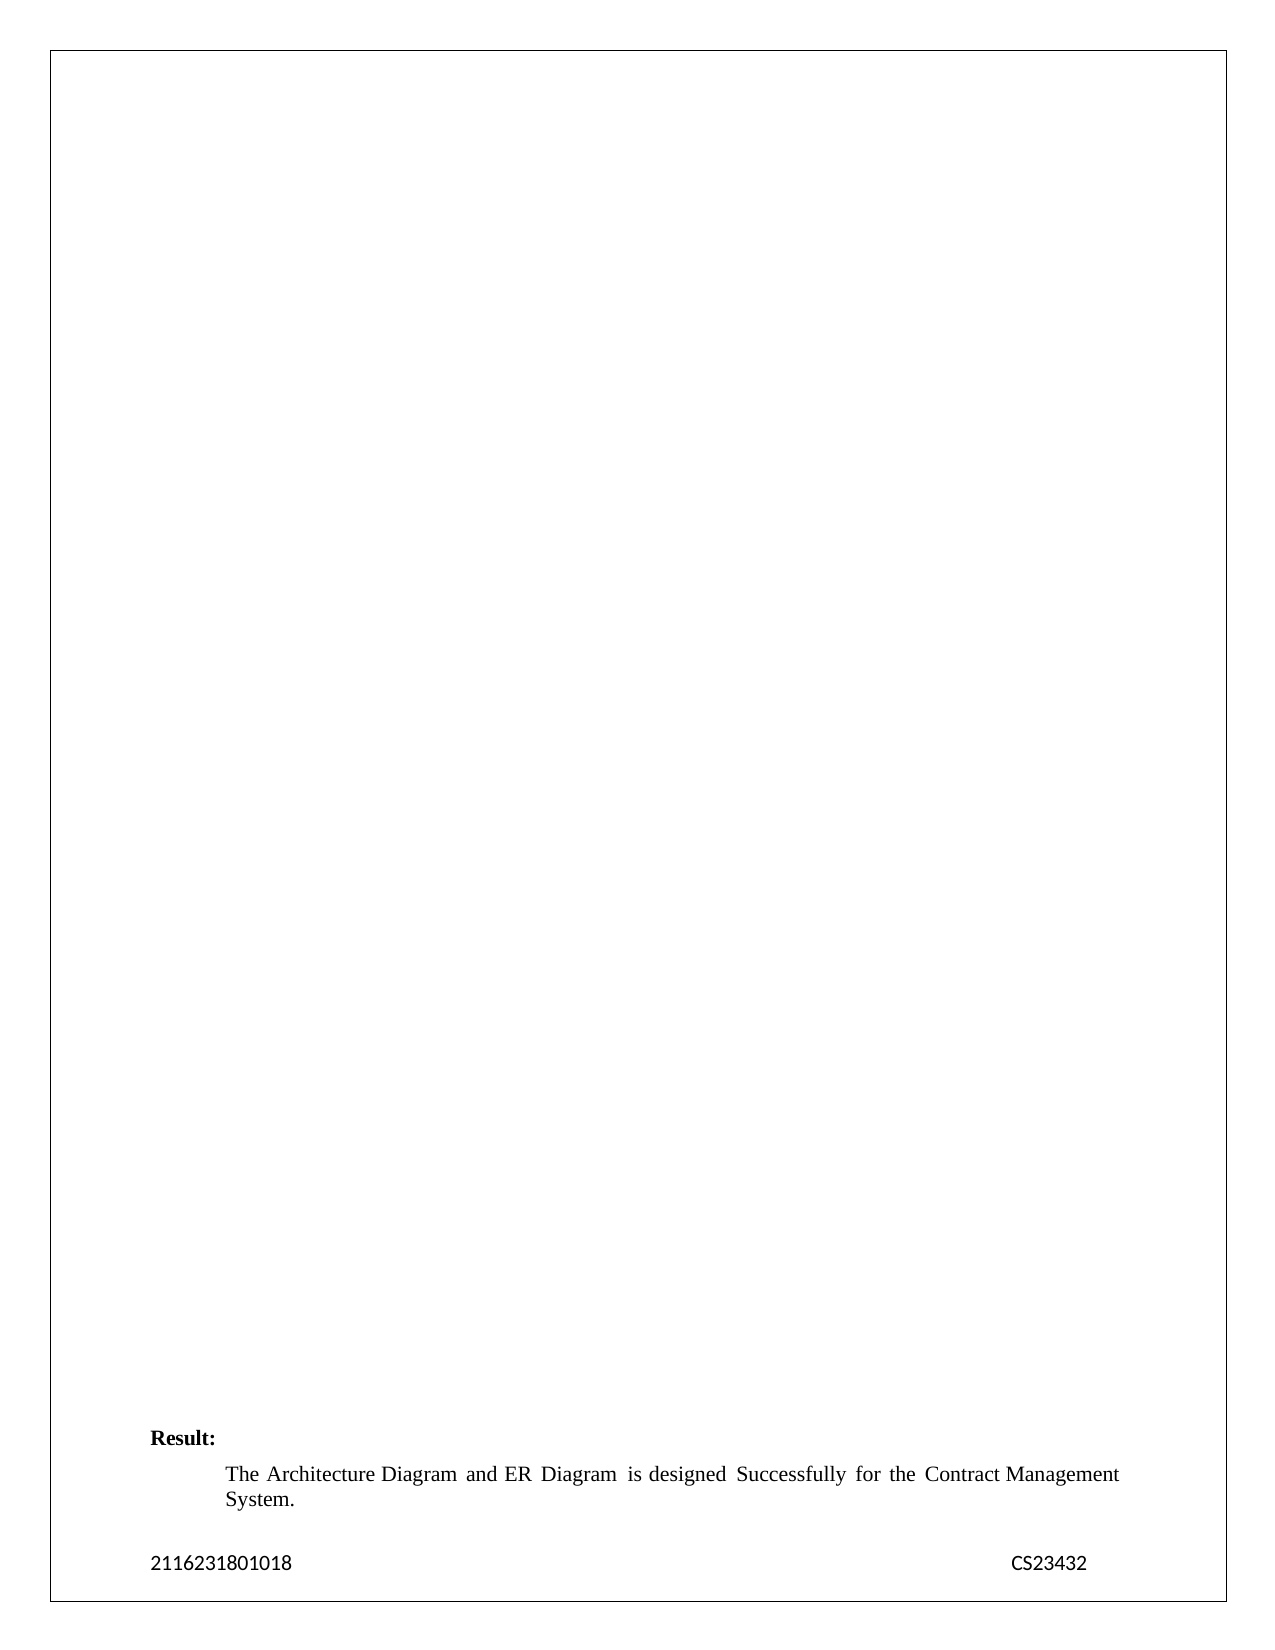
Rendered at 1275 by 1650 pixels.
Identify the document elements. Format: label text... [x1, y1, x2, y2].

text The Architecture Diagram and ER Diagram is designed Successfully for the Contract Management System. [225, 1461, 1162, 1511]
text Result: [150, 1424, 219, 1450]
